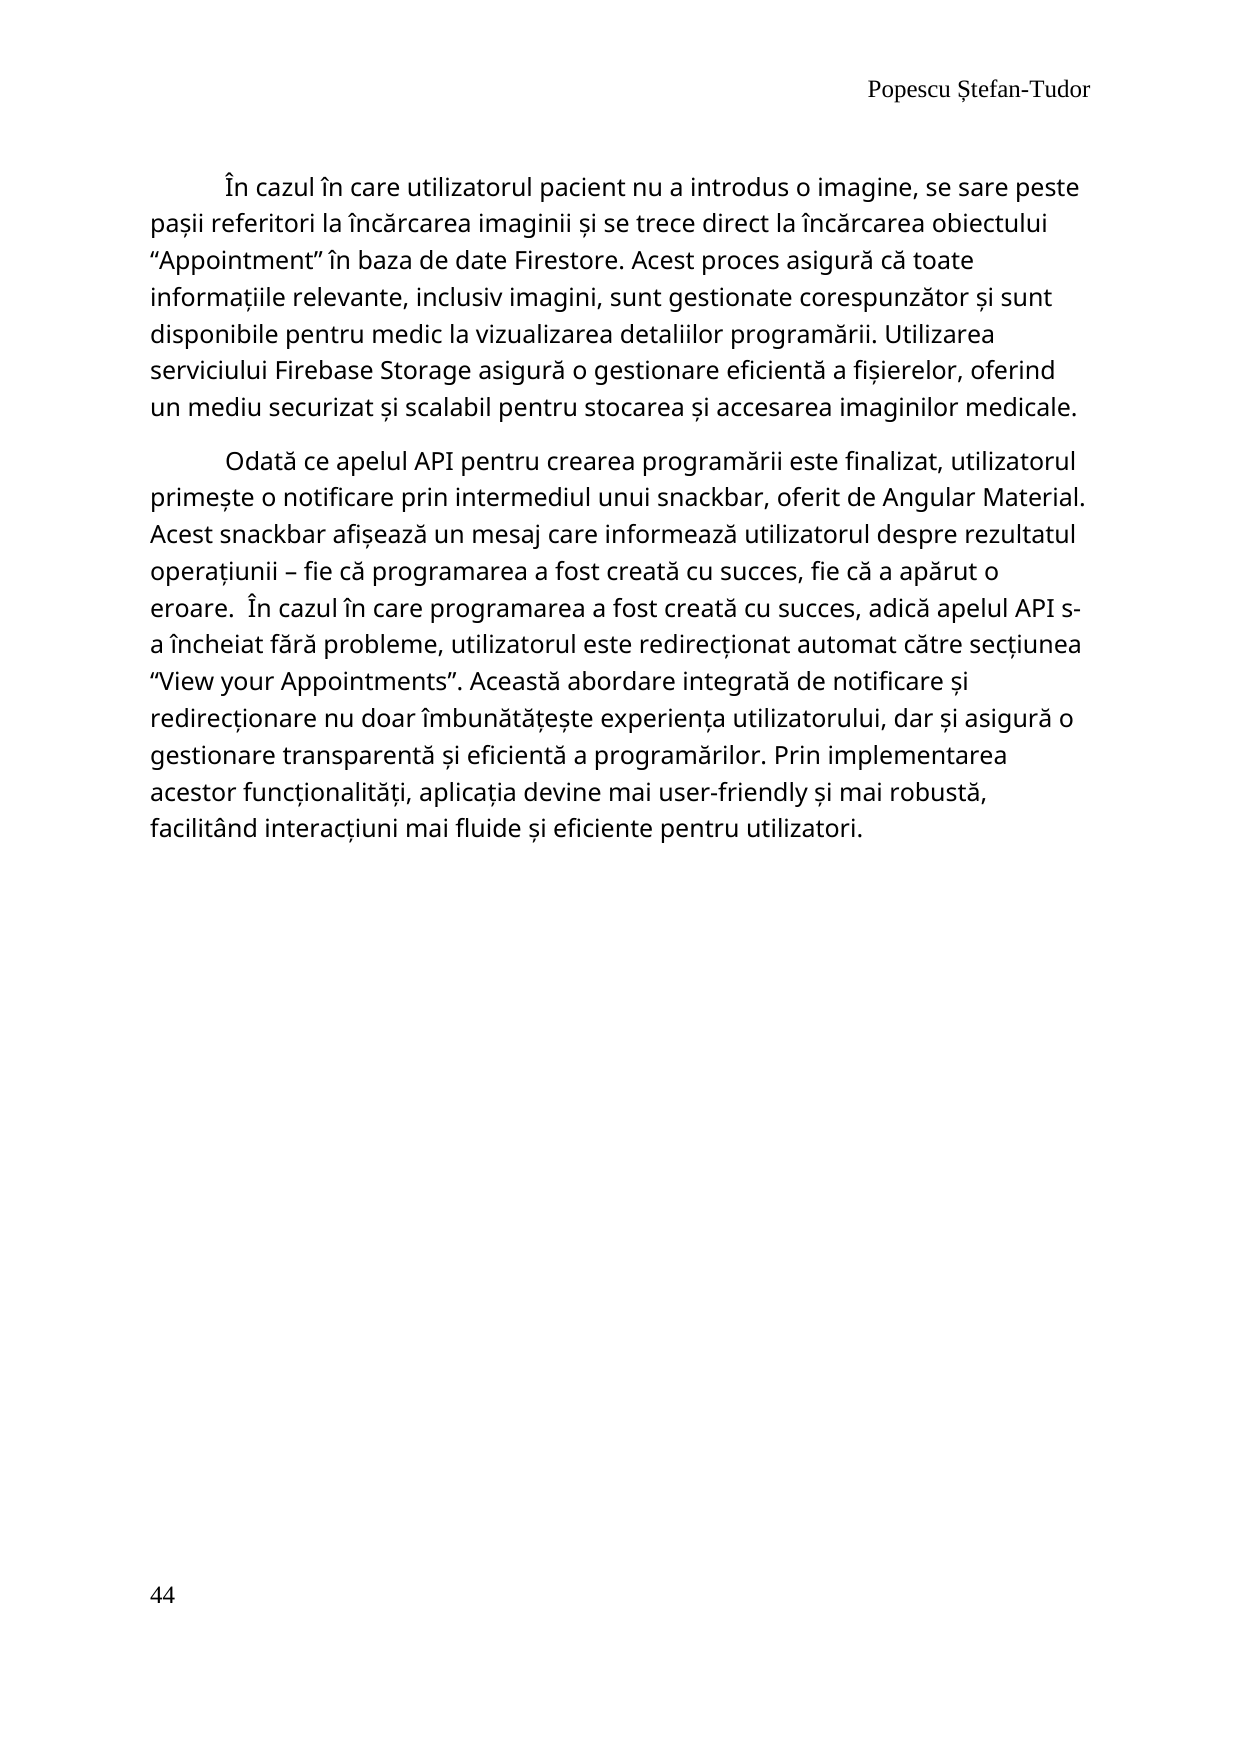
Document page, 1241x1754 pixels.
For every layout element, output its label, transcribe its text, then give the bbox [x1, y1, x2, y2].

text În cazul în care utilizatorul pacient nu a introdus o imagine, se sare peste pașii referitori la încărcarea imaginii și se trece direct la încărcarea obiectului “Appointment” în baza de date Firestore. Acest proces asigură că toate informațiile relevante, inclusiv imagini, sunt gestionate corespunzător și sunt disponibile pentru medic la vizualizarea detaliilor programării. Utilizarea serviciului Firebase Storage asigură o gestionare eficientă a fișierelor, oferind un mediu securizat și scalabil pentru stocarea și accesarea imaginilor medicale. [150, 169, 1090, 424]
text Odată ce apelul API pentru crearea programării este finalizat, utilizatorul primește o notificare prin intermediul unui snackbar, oferit de Angular Material. Acest snackbar afișează un mesaj care informează utilizatorul despre rezultatul operațiunii – fie că programarea a fost creată cu succes, fie că a apărut o eroare. În cazul în care programarea a fost creată cu succes, adică apelul API s-a încheiat fără probleme, utilizatorul este redirecționat automat către secțiunea “View your Appointments”. Această abordare integrată de notificare și redirecționare nu doar îmbunătățește experiența utilizatorului, dar și asigură o gestionare transparentă și eficientă a programărilor. Prin implementarea acestor funcționalități, aplicația devine mai user-friendly și mai robustă, facilitând interacțiuni mai fluide și eficiente pentru utilizatori. [150, 443, 1090, 845]
